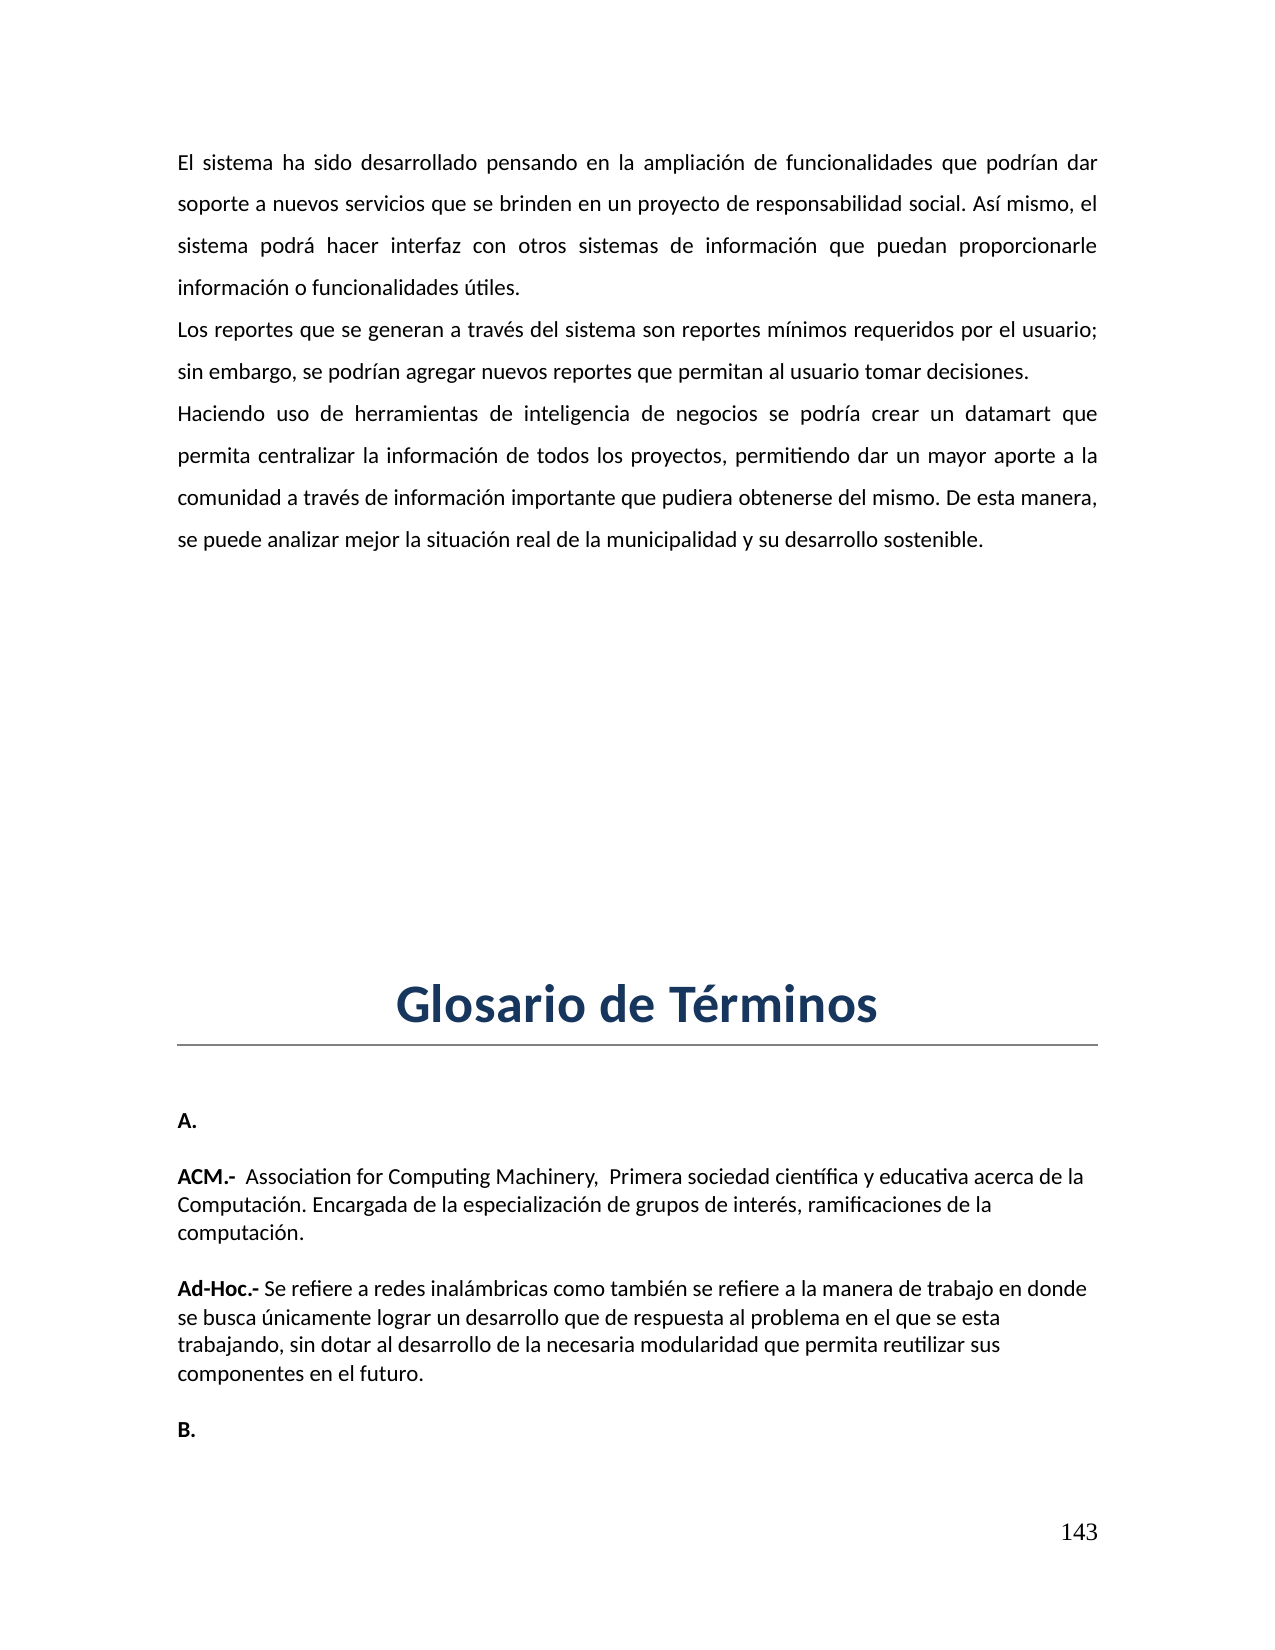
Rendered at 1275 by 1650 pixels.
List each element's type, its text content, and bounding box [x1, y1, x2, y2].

text Los reportes que se generan a través del sistema son reportes mínimos requeridos por el usuario; sin embargo, se podrían agregar nuevos reportes que permitan al usuario tomar decisiones. [177, 316, 1098, 386]
text Haciendo uso de herramientas de inteligencia de negocios se podría crear un datamart que permita centralizar la información de todos los proyectos, permitiendo dar un mayor aporte a la comunidad a través de información importante que pudiera obtenerse del mismo. De esta manera, se puede analizar mejor la situación real de la municipalidad y su desarrollo sostenible. [177, 399, 1098, 553]
text B. [177, 1415, 1098, 1443]
text ACM.- Association for Computing Machinery, Primera sociedad científica y educativa acerca de la Computación. Encargada de la especialización de grupos de interés, ramificaciones de la computación. [177, 1162, 1098, 1247]
text A. [177, 1106, 1098, 1134]
text Ad-Hoc.- Se refiere a redes inalámbricas como también se refiere a la manera de trabajo en donde se busca únicamente lograr un desarrollo que de respuesta al problema en el que se esta trabajando, sin dotar al desarrollo de la necesaria modularidad que permita reutilizar sus componentes en el futuro. [177, 1274, 1098, 1387]
text El sistema ha sido desarrollado pensando en la ampliación de funcionalidades que podrían dar soporte a nuevos servicios que se brinden en un proyecto de responsabilidad social. Así mismo, el sistema podrá hacer interfaz con otros sistemas de información que puedan proporcionarle información o funcionalidades útiles. [177, 148, 1098, 302]
title Glosario de Términos [177, 970, 1098, 1044]
